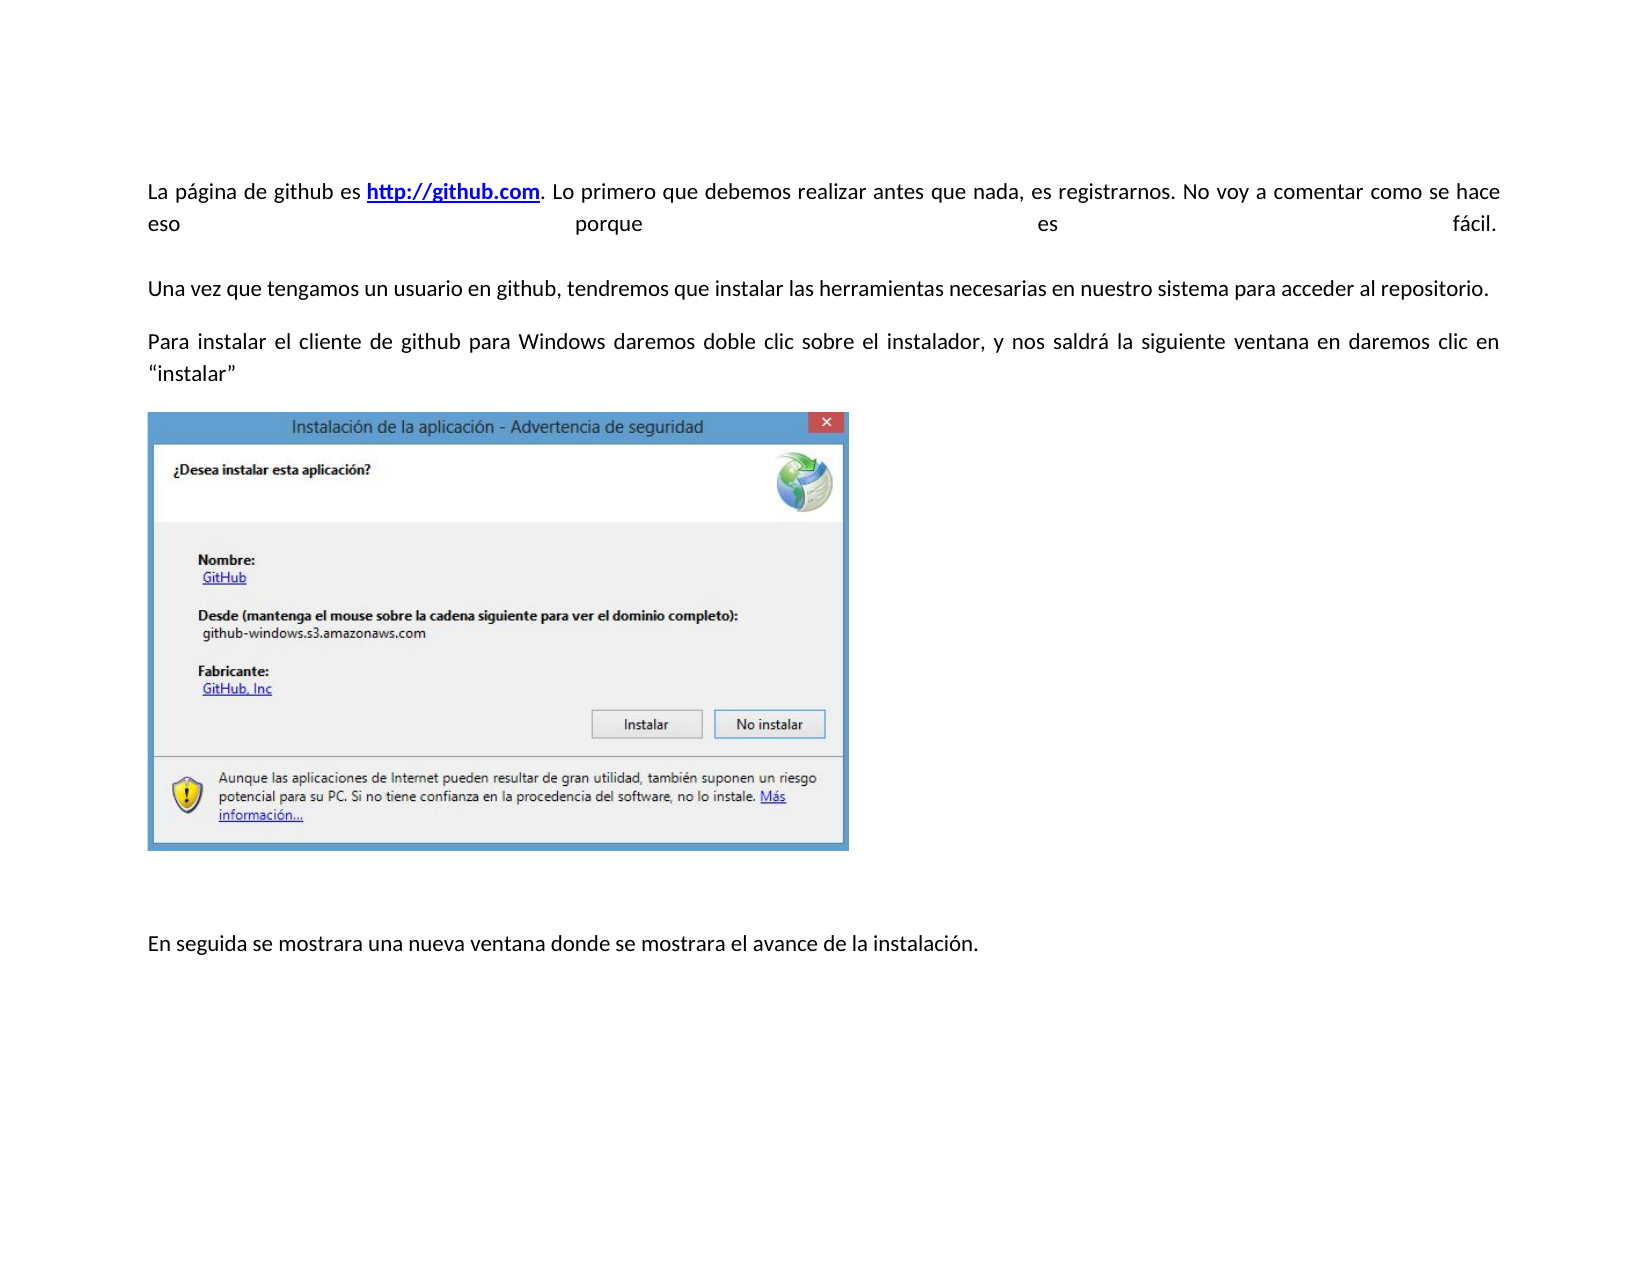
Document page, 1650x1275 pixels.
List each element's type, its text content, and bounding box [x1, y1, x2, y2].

text En seguida se mostrara una nueva ventana donde se mostrara el avance de la instalación. [148, 929, 1502, 957]
text La página de github es http://github.com. Lo primero que debemos realizar antes que nada, es registrarnos. No voy a comentar como se hace eso porque es fácil. Una vez que tengamos un usuario en github, tendremos que instalar las herramientas necesarias en nuestro sistema para acceder al repositorio. [148, 177, 1502, 302]
text Para instalar el cliente de github para Windows daremos doble clic sobre el instalador, y nos saldrá la siguiente ventana en daremos clic en “instalar” [148, 327, 1502, 387]
picture [147, 412, 849, 851]
